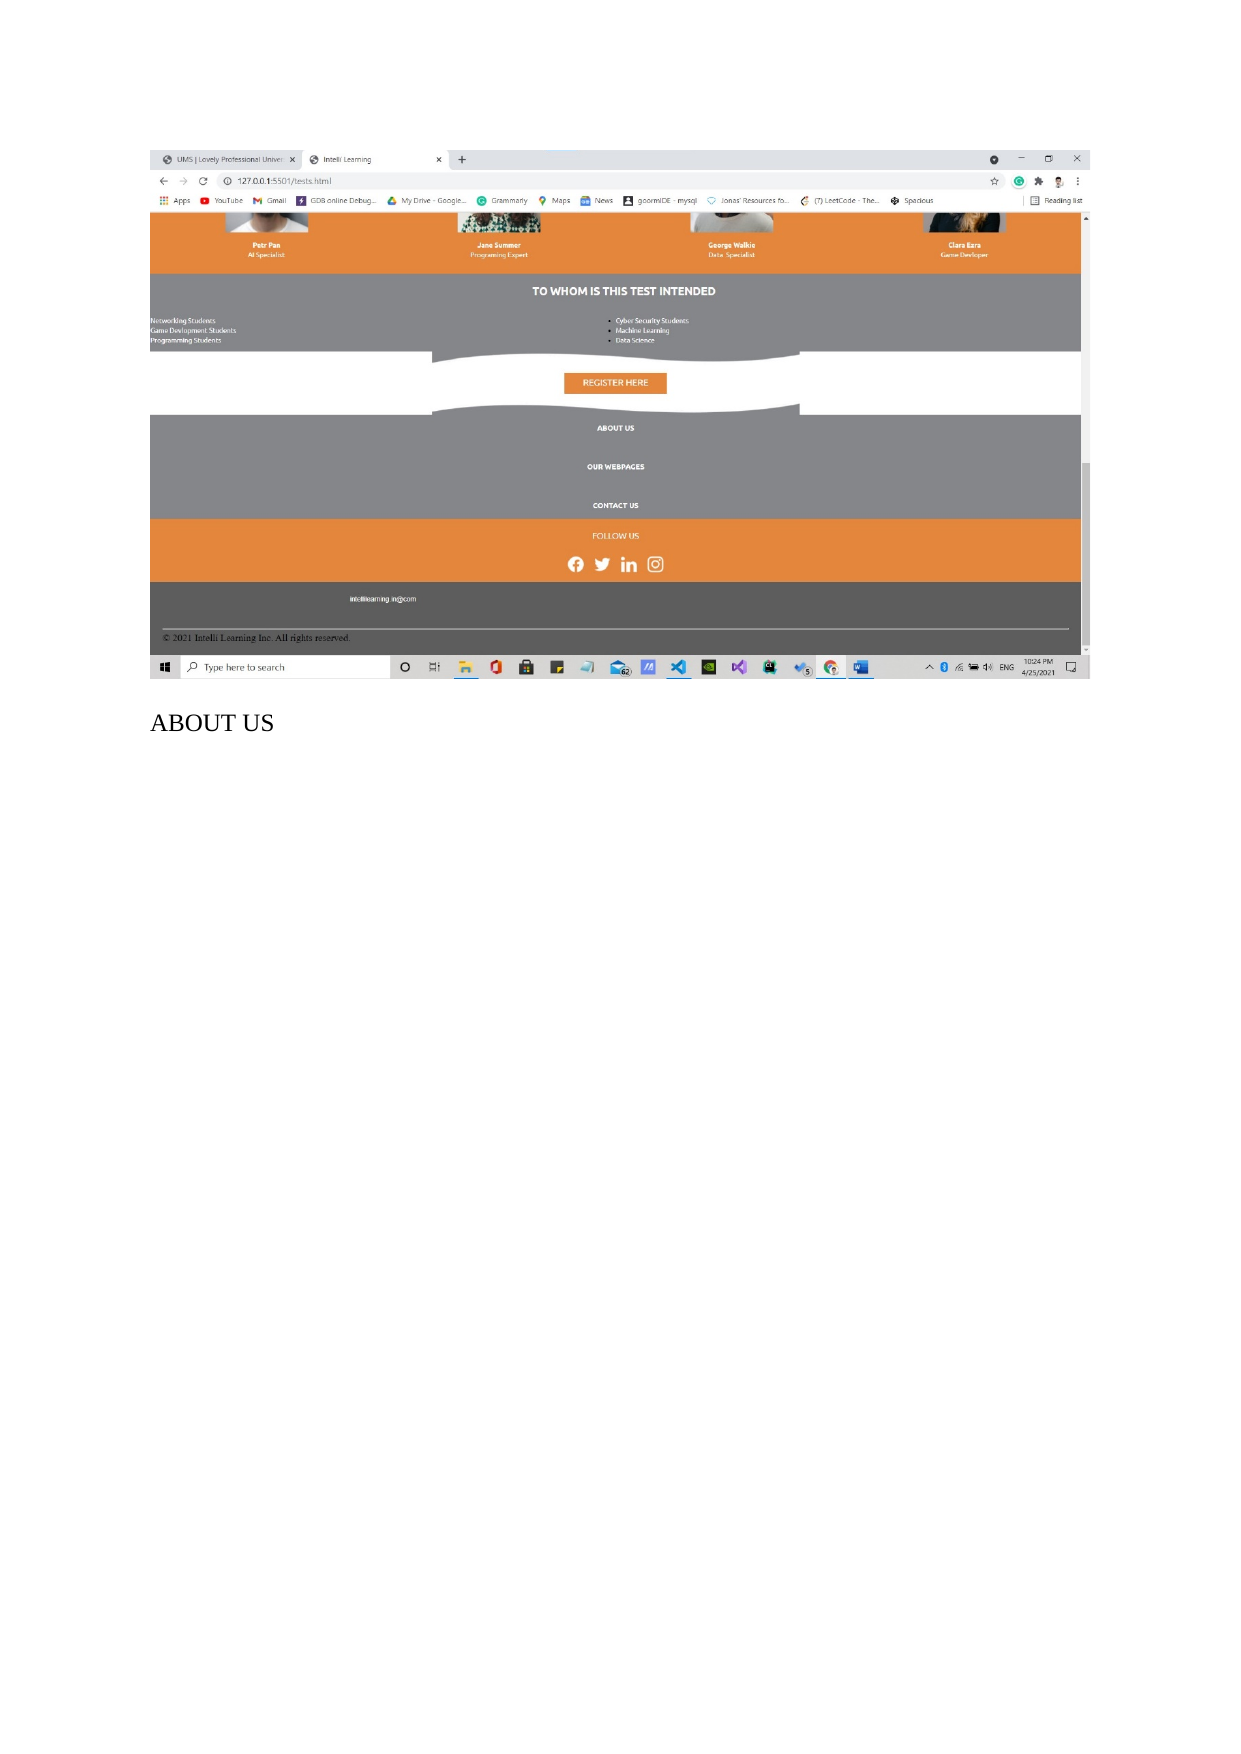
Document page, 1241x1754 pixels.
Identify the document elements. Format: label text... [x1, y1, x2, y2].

text ABOUT US [150, 708, 1090, 736]
picture [150, 150, 1091, 679]
